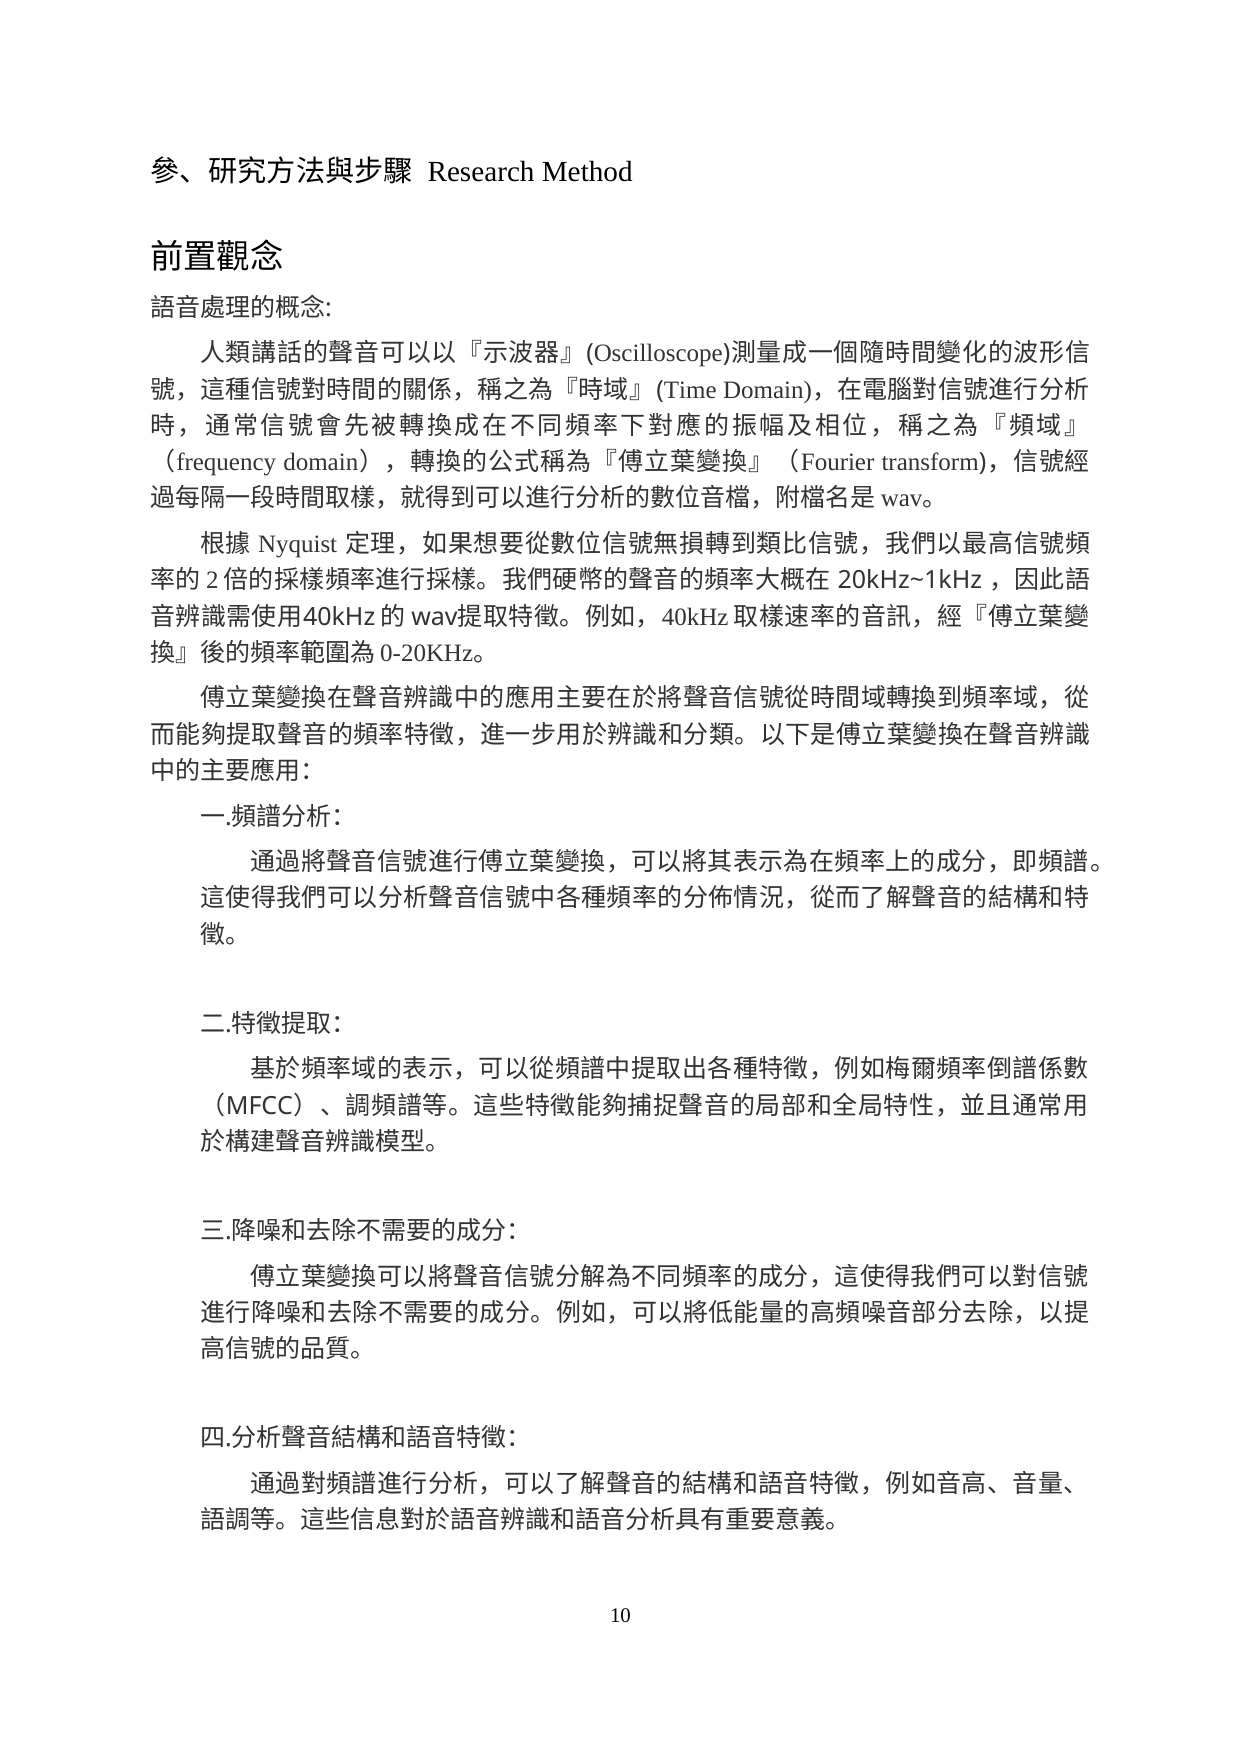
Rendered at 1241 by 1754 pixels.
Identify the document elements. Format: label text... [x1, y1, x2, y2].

text 二.特徵提取： [150, 1003, 1090, 1039]
text 人類講話的聲音可以以『示波器』(Oscilloscope)測量成一個隨時間變化的波形信號，這種信號對時間的關係，稱之為『時域』(Time Domain)，在電腦對信號進行分析時，通常信號會先被轉換成在不同頻率下對應的振幅及相位，稱之為『頻域』（frequency domain），轉換的公式稱為『傅立葉變換』（Fourier transform)，信號經過每隔一段時間取樣，就得到可以進行分析的數位音檔，附檔名是 wav。 [150, 333, 1090, 514]
text 前置觀念 [150, 230, 1090, 278]
text 傅立葉變換在聲音辨識中的應用主要在於將聲音信號從時間域轉換到頻率域，從而能夠提取聲音的頻率特徵，進一步用於辨識和分類。以下是傅立葉變換在聲音辨識中的主要應用： [150, 678, 1090, 787]
text 一.頻譜分析： [150, 796, 1090, 832]
text 根據 Nyquist 定理，如果想要從數位信號無損轉到類比信號，我們以最高信號頻率的2倍的採樣頻率進行採樣。我們硬幣的聲音的頻率大概在20kHz~1kHz ，因此語音辨識需使用提取特徵。例如，40kHz取樣速率的音訊，經『傅立葉變換』後的頻率範圍為0-20KHz。 [150, 523, 1090, 668]
text 基於頻率域的表示，可以從頻譜中提取出各種特徵，例如梅爾頻率倒譜係數、調頻譜等。這些特徵能夠捕捉聲音的局部和全局特性，並且通常用於構建聲音辨識模型。 [200, 1049, 1090, 1158]
text 通過將聲音信號進行傅立葉變換，可以將其表示為在頻率上的成分，即頻譜。這使得我們可以分析聲音信號中各種頻率的分佈情況，從而了解聲音的結構和特徵。 [200, 842, 1090, 950]
text 四.分析聲音結構和語音特徵： [150, 1418, 1090, 1454]
text 通過對頻譜進行分析，可以了解聲音的結構和語音特徵，例如音高、音量、語調等。這些信息對於語音辨識和語音分析具有重要意義。 [200, 1463, 1090, 1536]
text 語音處理的概念: [150, 287, 1090, 323]
text 傅立葉變換可以將聲音信號分解為不同頻率的成分，這使得我們可以對信號進行降噪和去除不需要的成分。例如，可以將低能量的高頻噪音部分去除，以提高信號的品質。 [200, 1256, 1090, 1365]
text 參、研究方法與步驟 Research Method [150, 148, 1090, 190]
text 三.降噪和去除不需要的成分： [150, 1210, 1090, 1247]
